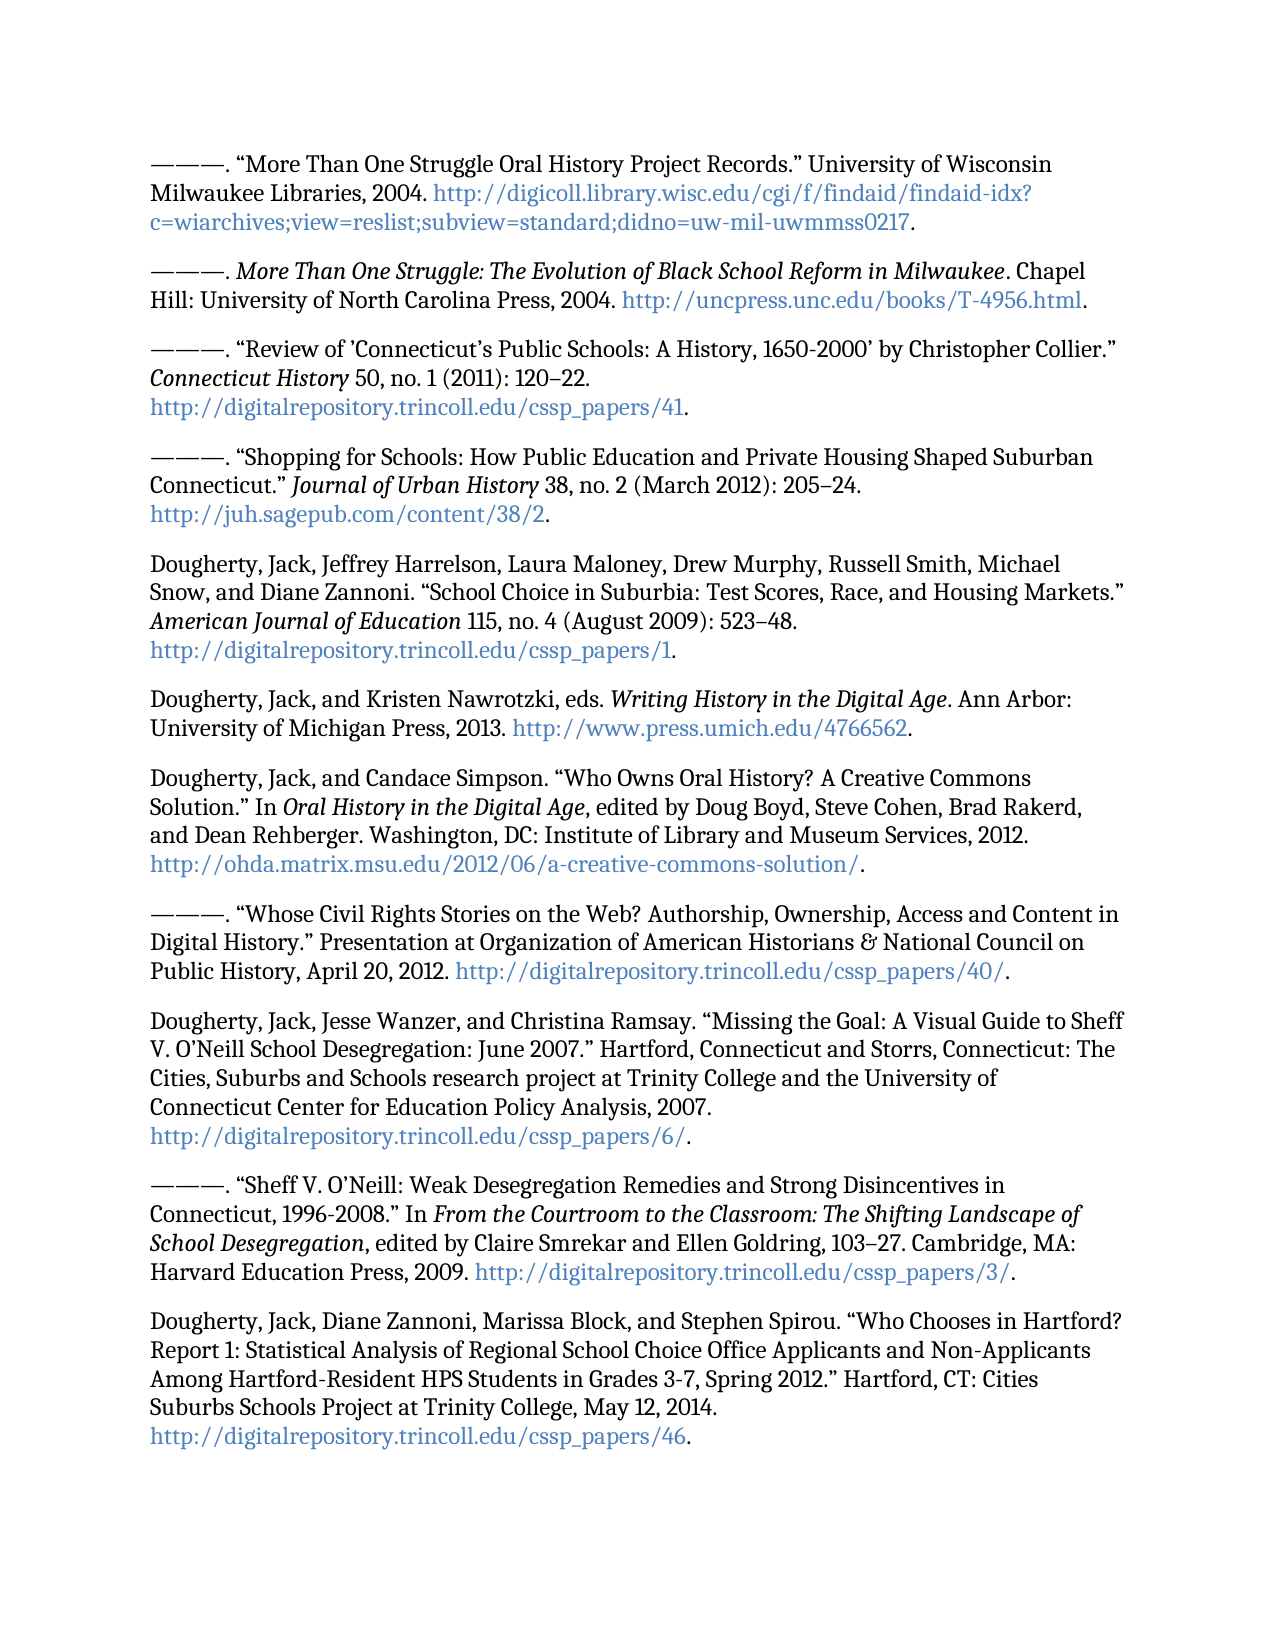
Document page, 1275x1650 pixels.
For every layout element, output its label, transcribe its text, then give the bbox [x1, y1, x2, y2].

text ———. More Than One Struggle: The Evolution of Black School Reform in Milwaukee. Chapel Hill: University of North Carolina Press, 2004. http://uncpress.unc.edu/books/T-4956.html. [150, 257, 1125, 314]
text Dougherty, Jack, Jeffrey Harrelson, Laura Maloney, Drew Murphy, Russell Smith, Michael Snow, and Diane Zannoni. “School Choice in Suburbia: Test Scores, Race, and Housing Markets.” American Journal of Education 115, no. 4 (August 2009): 523–48. http://digitalrepository.trincoll.edu/cssp_papers/1. [150, 549, 1125, 664]
text Dougherty, Jack, Diane Zannoni, Marissa Block, and Stephen Spirou. “Who Chooses in Hartford? Report 1: Statistical Analysis of Regional School Choice Office Applicants and Non-Applicants Among Hartford-Resident HPS Students in Grades 3-7, Spring 2012.” Hartford, CT: Cities Suburbs Schools Project at Trinity College, May 12, 2014. http://digitalrepository.trincoll.edu/cssp_papers/46. [150, 1307, 1125, 1451]
text ———. “More Than One Struggle Oral History Project Records.” University of Wisconsin Milwaukee Libraries, 2004. http://digicoll.library.wisc.edu/cgi/f/findaid/findaid-idx?c=wiarchives;view=reslist;subview=standard;didno=uw-mil-uwmmss0217. [150, 150, 1125, 236]
text ———. “Review of ’Connecticut’s Public Schools: A History, 1650-2000’ by Christopher Collier.” Connecticut History 50, no. 1 (2011): 120–22. http://digitalrepository.trincoll.edu/cssp_papers/41. [150, 335, 1125, 422]
text ———. “Shopping for Schools: How Public Education and Private Housing Shaped Suburban Connecticut.” Journal of Urban History 38, no. 2 (March 2012): 205–24. http://juh.sagepub.com/content/38/2. [150, 442, 1125, 529]
text Dougherty, Jack, and Candace Simpson. “Who Owns Oral History? A Creative Commons Solution.” In Oral History in the Digital Age, edited by Doug Boyd, Steve Cohen, Brad Rakerd, and Dean Rehberger. Washington, DC: Institute of Library and Museum Services, 2012. http://ohda.matrix.msu.edu/2012/06/a-creative-commons-solution/. [150, 764, 1125, 879]
text ———. “Whose Civil Rights Stories on the Web? Authorship, Ownership, Access and Content in Digital History.” Presentation at Organization of American Historians & National Council on Public History, April 20, 2012. http://digitalrepository.trincoll.edu/cssp_papers/40/. [150, 899, 1125, 986]
text Dougherty, Jack, and Kristen Nawrotzki, eds. Writing History in the Digital Age. Ann Arbor: University of Michigan Press, 2013. http://www.press.umich.edu/4766562. [150, 685, 1125, 743]
text Dougherty, Jack, Jesse Wanzer, and Christina Ramsay. “Missing the Goal: A Visual Guide to Sheff V. O’Neill School Desegregation: June 2007.” Hartford, Connecticut and Storrs, Connecticut: The Cities, Suburbs and Schools research project at Trinity College and the University of Connecticut Center for Education Policy Analysis, 2007. http://digitalrepository.trincoll.edu/cssp_papers/6/. [150, 1007, 1125, 1150]
text ———. “Sheff V. O’Neill: Weak Desegregation Remedies and Strong Disincentives in Connecticut, 1996-2008.” In From the Courtroom to the Classroom: The Shifting Landscape of School Desegregation, edited by Claire Smrekar and Ellen Goldring, 103–27. Cambridge, MA: Harvard Education Press, 2009. http://digitalrepository.trincoll.edu/cssp_papers/3/. [150, 1171, 1125, 1286]
